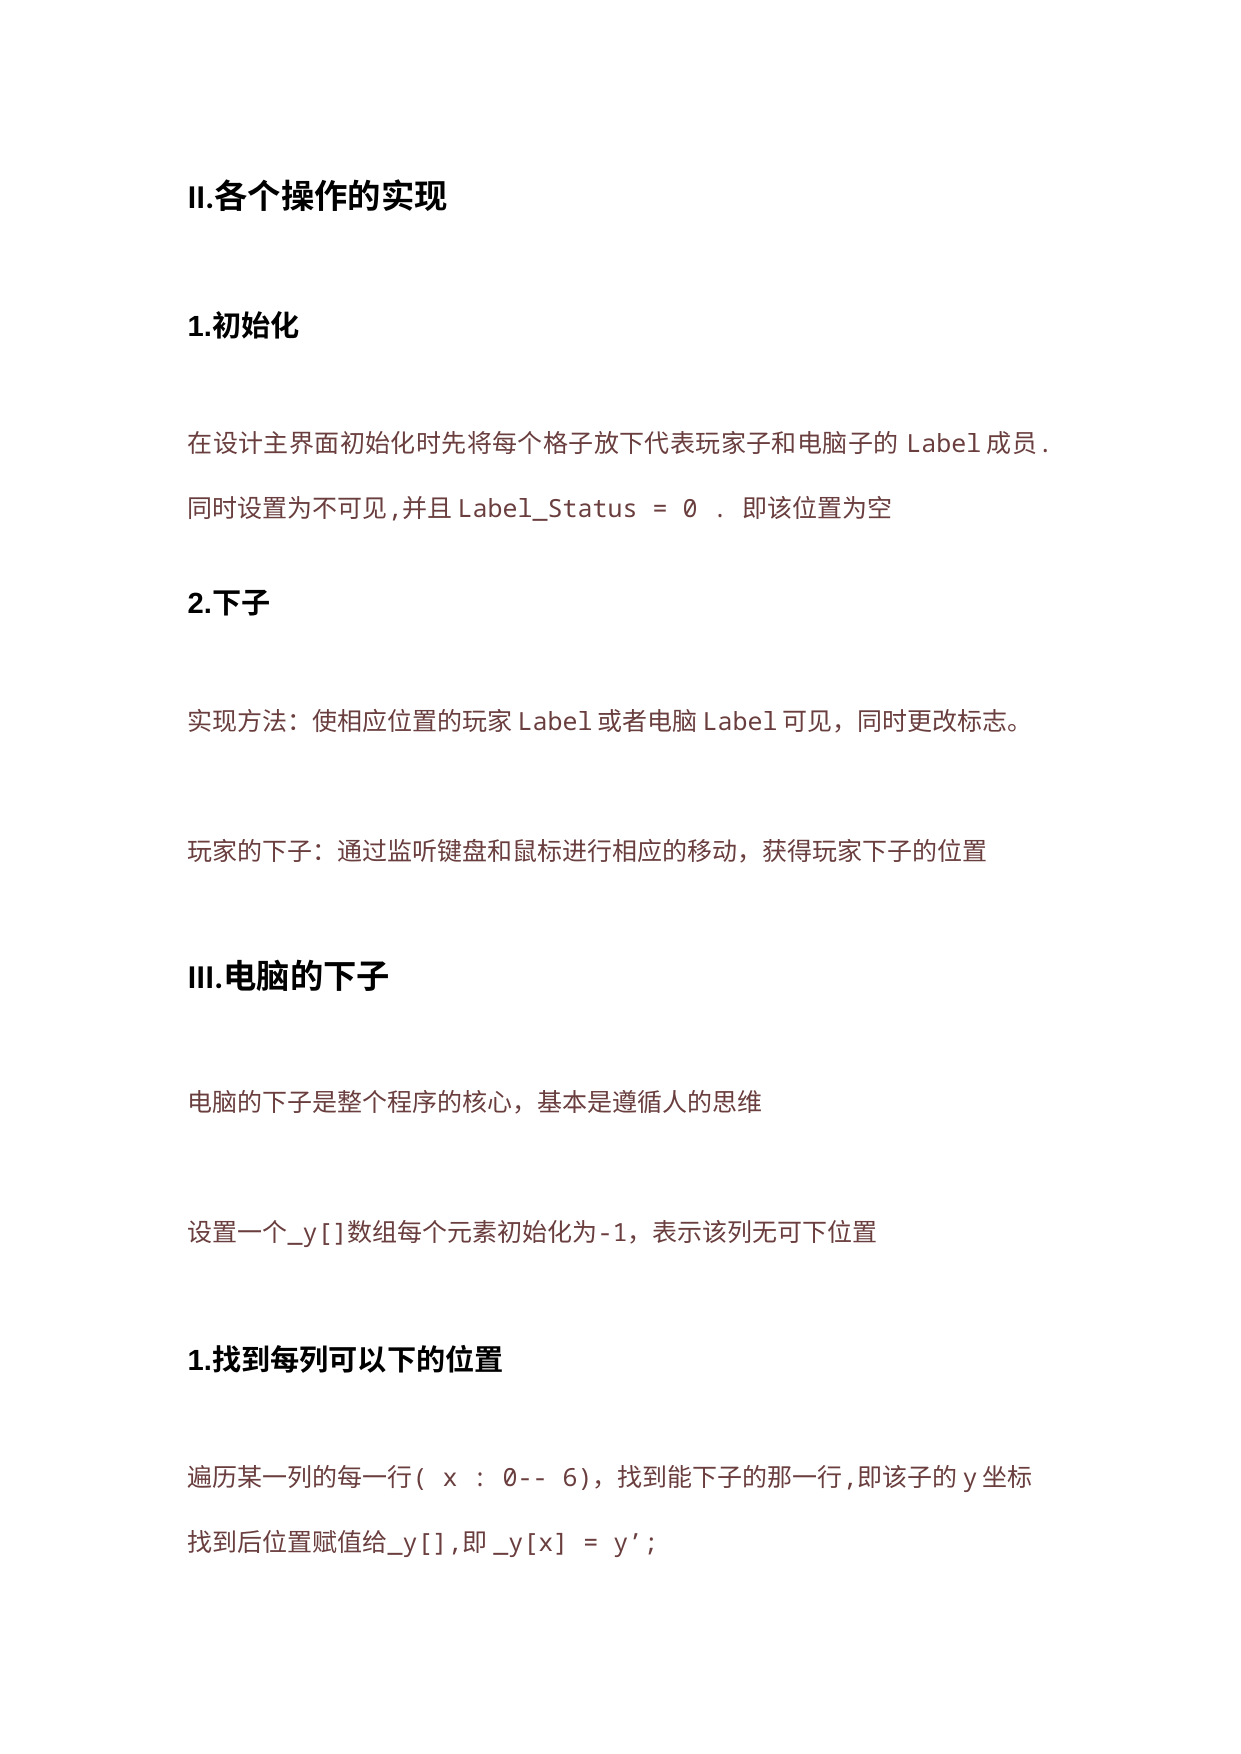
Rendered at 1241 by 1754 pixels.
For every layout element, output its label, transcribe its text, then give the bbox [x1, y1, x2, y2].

subtitle 2.下子 [187, 568, 1053, 633]
subtitle 1.初始化 [187, 291, 1053, 356]
list 找到后位置赋值给_y[],即 _y[x] = y’; [187, 1508, 1053, 1573]
subtitle II.各个操作的实现 [187, 162, 1053, 227]
subtitle III.电脑的下子 [187, 941, 1053, 1006]
list 遍历某一列的每一行( x : 0-- 6)，找到能下子的那一行,即该子的y坐标 [187, 1443, 1053, 1508]
list 设置一个_y[]数组每个元素初始化为-1，表示该列无可下位置 [187, 1198, 1053, 1263]
list 电脑的下子是整个程序的核心，基本是遵循人的思维 [187, 1068, 1053, 1133]
list 在设计主界面初始化时先将每个格子放下代表玩家子和电脑子的Label成员.同时设置为不可见,并且Label_Status = 0 . 即该位置为空 [187, 409, 1053, 539]
list 实现方法：使相应位置的玩家Label或者电脑Label可见，同时更改标志。 [187, 687, 1053, 752]
subtitle 1.找到每列可以下的位置 [187, 1325, 1053, 1390]
list 玩家的下子：通过监听键盘和鼠标进行相应的移动，获得玩家下子的位置 [187, 817, 1053, 882]
